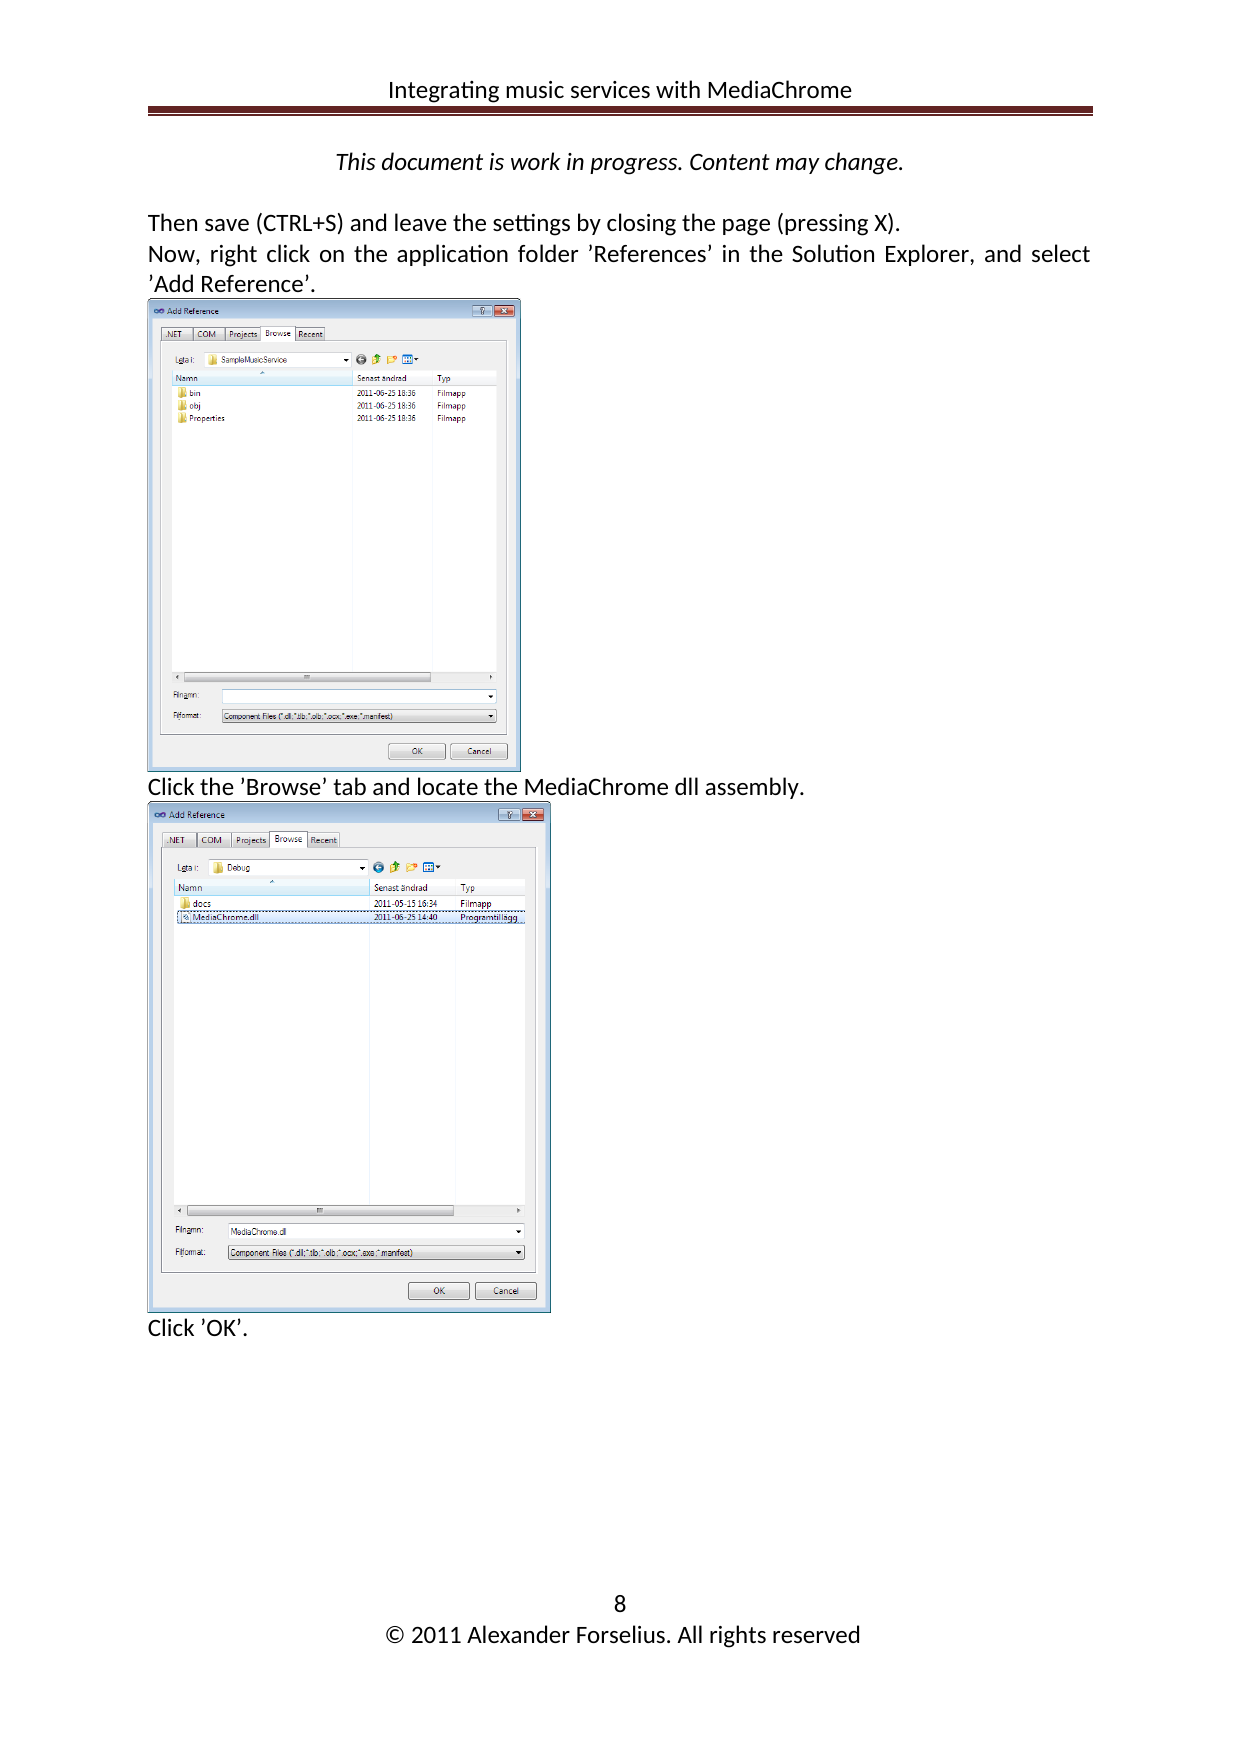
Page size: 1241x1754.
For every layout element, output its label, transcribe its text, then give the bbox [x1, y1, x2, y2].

text Now, right click on the application folder ’References’ in the Solution Explorer, and select ’Add Reference’. [148, 238, 1093, 299]
picture [147, 801, 551, 1313]
text Click ’OK’. [148, 1312, 1093, 1343]
picture [147, 298, 521, 772]
text Click the ’Browse’ tab and locate the MediaChrome dll assembly. [148, 771, 1093, 802]
text Then save (CTRL+S) and leave the settings by closing the page (pressing X). [148, 207, 1093, 238]
